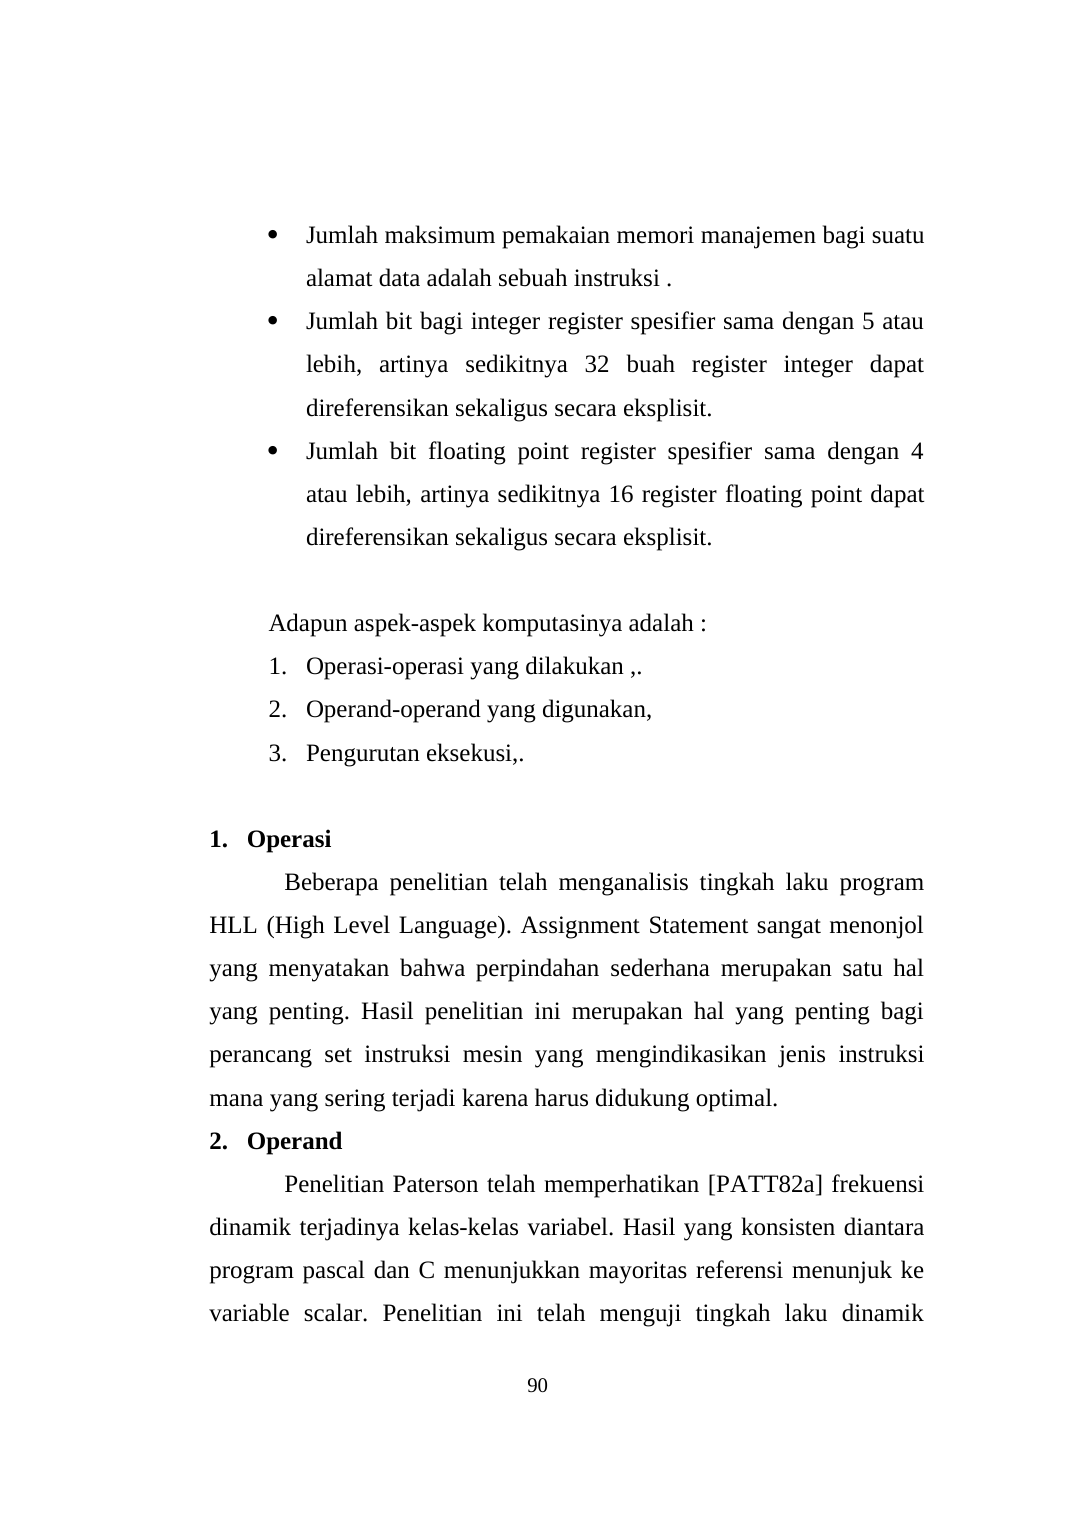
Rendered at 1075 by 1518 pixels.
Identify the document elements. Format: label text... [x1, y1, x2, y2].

list Operasi [209, 824, 925, 853]
list Pengurutan eksekusi,. [268, 738, 925, 766]
list Operand [209, 1126, 925, 1154]
list Operasi-operasi yang dilakukan ,. [268, 651, 925, 680]
text Beberapa penelitian telah menganalisis tingkah laku program HLL (High Level Language). Assignment Statement sangat menonjol yang menyatakan bahwa perpindahan sederhana merupakan satu hal yang penting. Hasil penelitian ini merupakan hal yang penting bagi perancang set instruksi mesin yang mengindikasikan jenis instruksi mana yang sering terjadi karena harus didukung optimal. [209, 867, 925, 1111]
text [209, 1169, 925, 1327]
text Adapun aspek-aspek komputasinya adalah : [193, 608, 925, 637]
list Jumlah maksimum pemakaian memori manajemen bagi suatu alamat data adalah sebuah instruksi . [268, 220, 925, 292]
list Jumlah bit floating point register spesifier sama dengan 4 atau lebih, artinya sedikitnya 16 register floating point dapat direferensikan sekaligus secara eksplisit. [268, 436, 925, 551]
list Operand-operand yang digunakan, [268, 694, 925, 723]
list Jumlah bit bagi integer register spesifier sama dengan 5 atau lebih, artinya sedikitnya 32 buah register integer dapat direferensikan sekaligus secara eksplisit. [268, 306, 925, 421]
